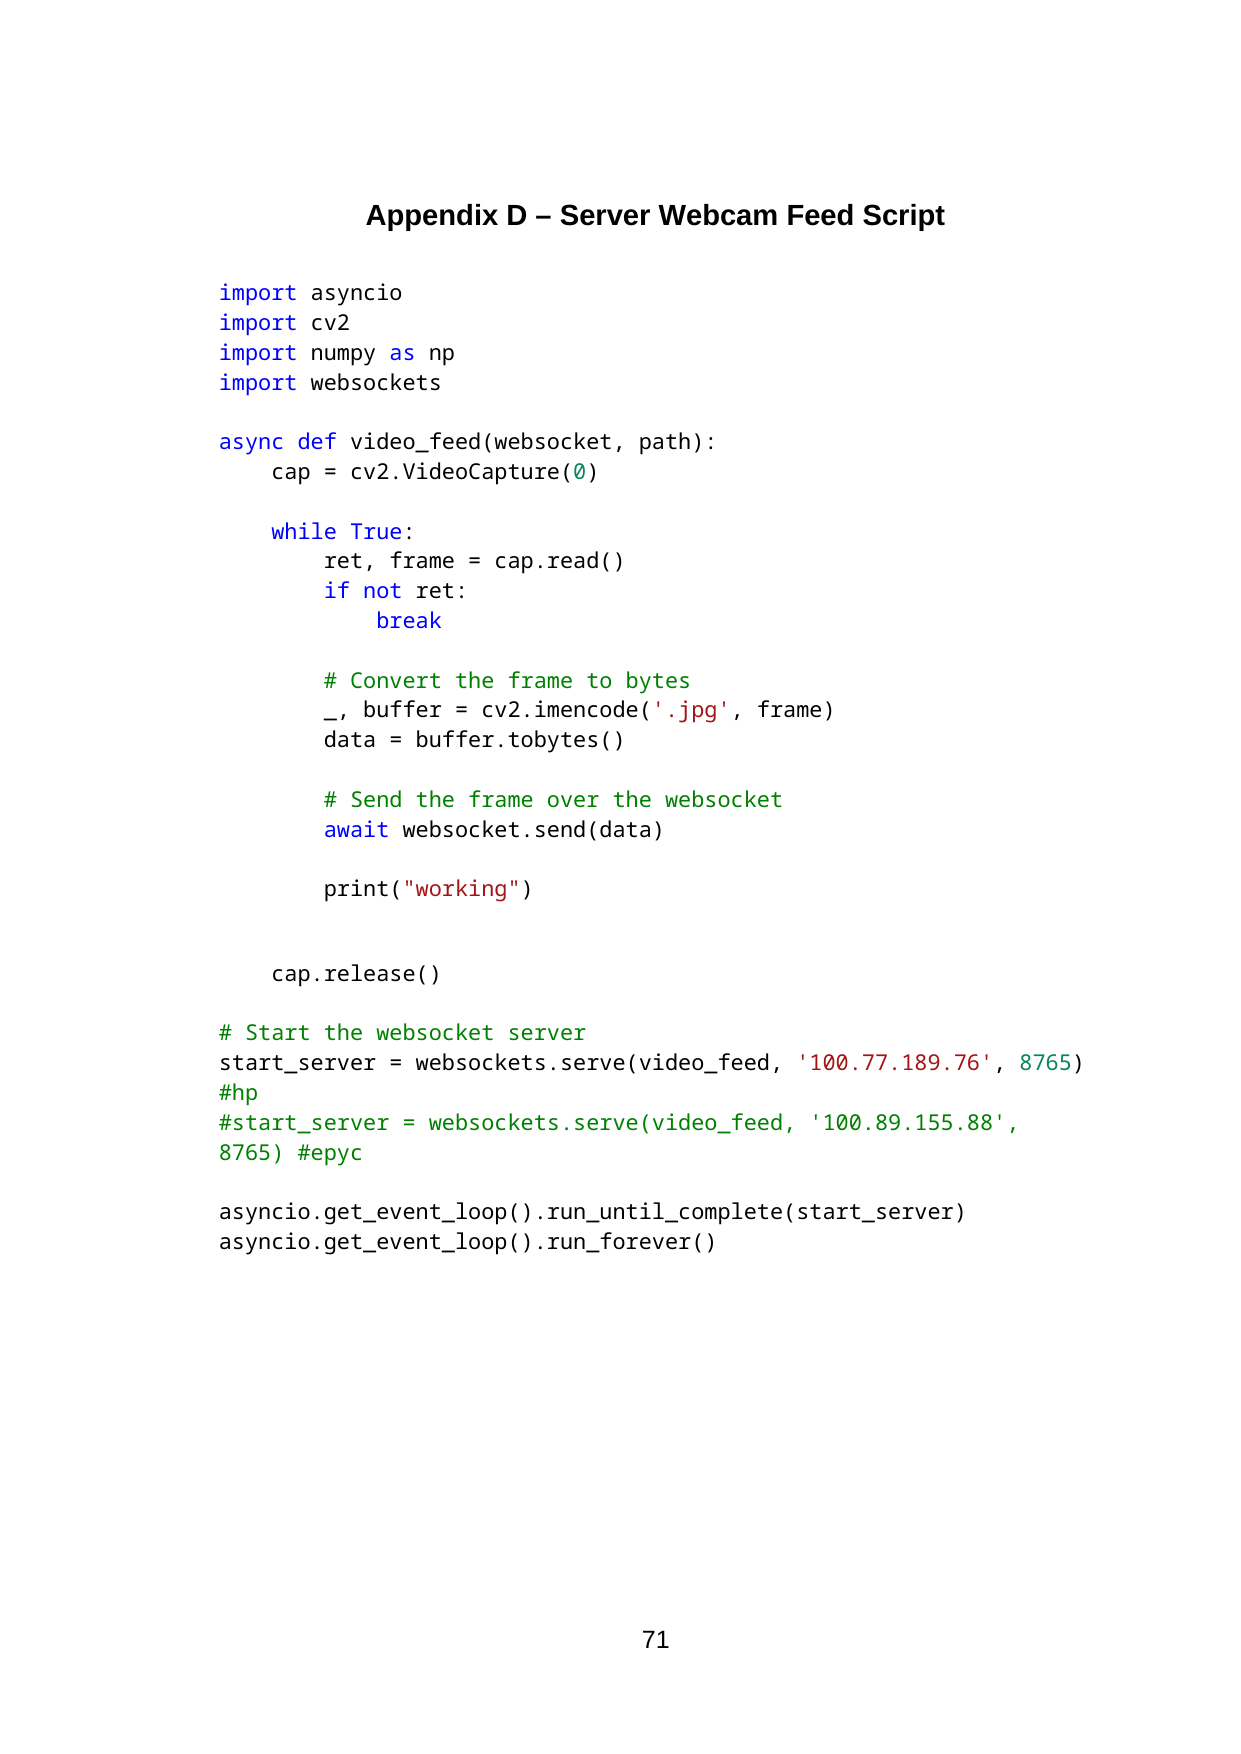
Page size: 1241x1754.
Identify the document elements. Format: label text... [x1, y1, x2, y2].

text while True: [218, 516, 1092, 545]
text _, buffer = cv2.imencode('.jpg', frame) [218, 694, 1092, 724]
text import numpy as np [218, 337, 1092, 367]
text async def video_feed(websocket, path): [218, 426, 1092, 456]
text print("working") [218, 873, 1092, 903]
text # Start the websocket server [218, 1017, 1092, 1047]
text if not ret: [218, 575, 1092, 605]
text # Convert the frame to bytes [218, 664, 1092, 694]
text break [218, 605, 1092, 635]
text asyncio.get_event_loop().run_until_complete(start_server) [218, 1196, 1092, 1226]
text # Send the frame over the websocket [218, 784, 1092, 813]
text #start_server = websockets.serve(video_feed, '100.89.155.88', 8765) #epyc [218, 1107, 1092, 1166]
text start_server = websockets.serve(video_feed, '100.77.189.76', 8765) #hp [218, 1047, 1092, 1107]
text data = buffer.tobytes() [218, 724, 1092, 754]
text cap = cv2.VideoCapture(0) [218, 456, 1092, 486]
text import asyncio [218, 277, 1092, 307]
subtitle Appendix D – Server Webcam Feed Script [218, 198, 1092, 231]
text await websocket.send(data) [218, 813, 1092, 843]
text asyncio.get_event_loop().run_forever() [218, 1226, 1092, 1256]
text import cv2 [218, 307, 1092, 337]
text ret, frame = cap.read() [218, 545, 1092, 575]
text import websockets [218, 367, 1092, 396]
text cap.release() [218, 958, 1092, 987]
